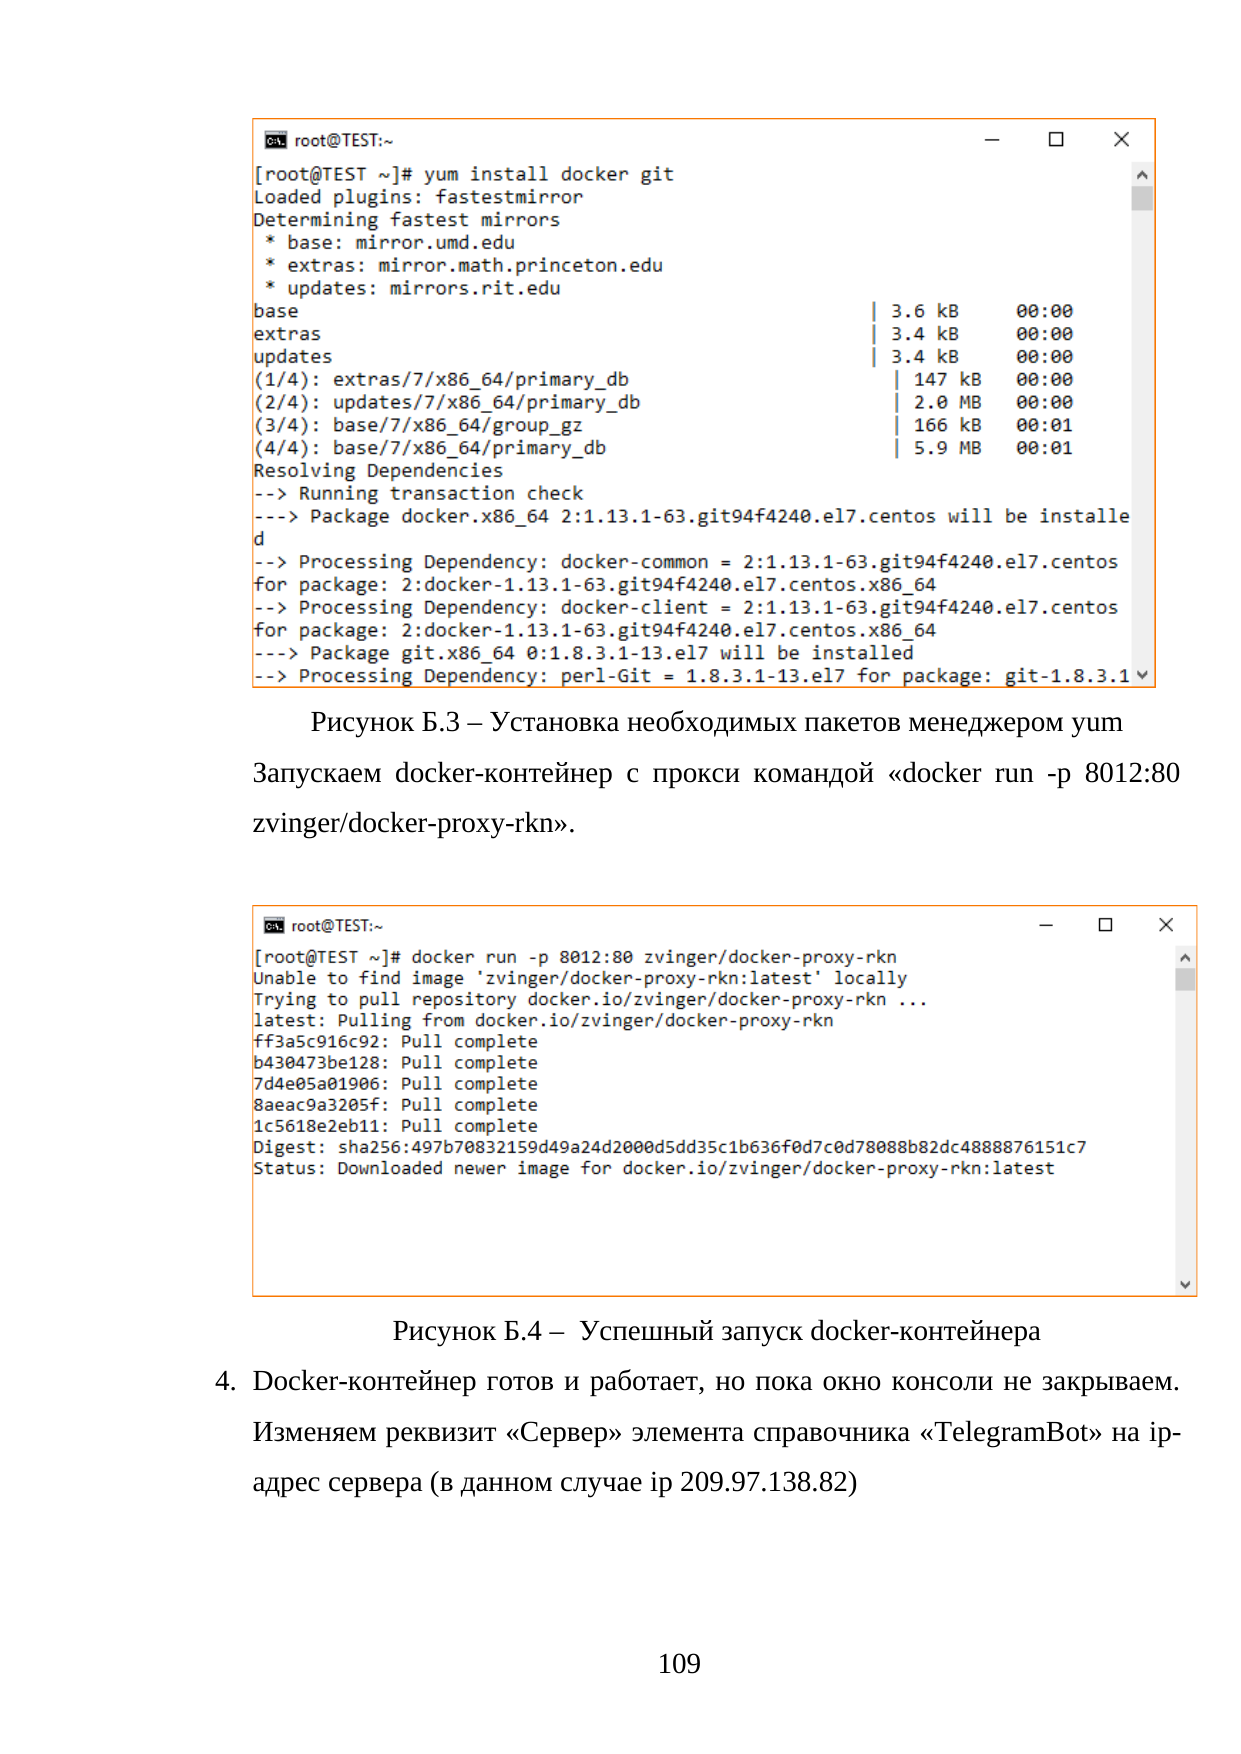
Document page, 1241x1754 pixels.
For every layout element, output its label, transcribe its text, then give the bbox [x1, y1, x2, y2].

list Рисунок Б.3 – Установка необходимых пакетов менеджером yum [252, 704, 1181, 738]
list Docker-контейнер готов и работает, но пока окно консоли не закрываем. Изменяем реквизит «Сервер» элемента справочника «TelegramBot» на ip-адрес сервера (в данном случае ip 209.97.138.82) [215, 1363, 1181, 1498]
list Запускаем docker-контейнер с прокси командой «docker run -p 8012:80 zvinger/docker-proxy-rkn». [252, 755, 1181, 839]
picture [252, 118, 1156, 688]
picture [252, 905, 1198, 1297]
list Рисунок Б.4 – Успешный запуск docker-контейнера [252, 1313, 1181, 1347]
